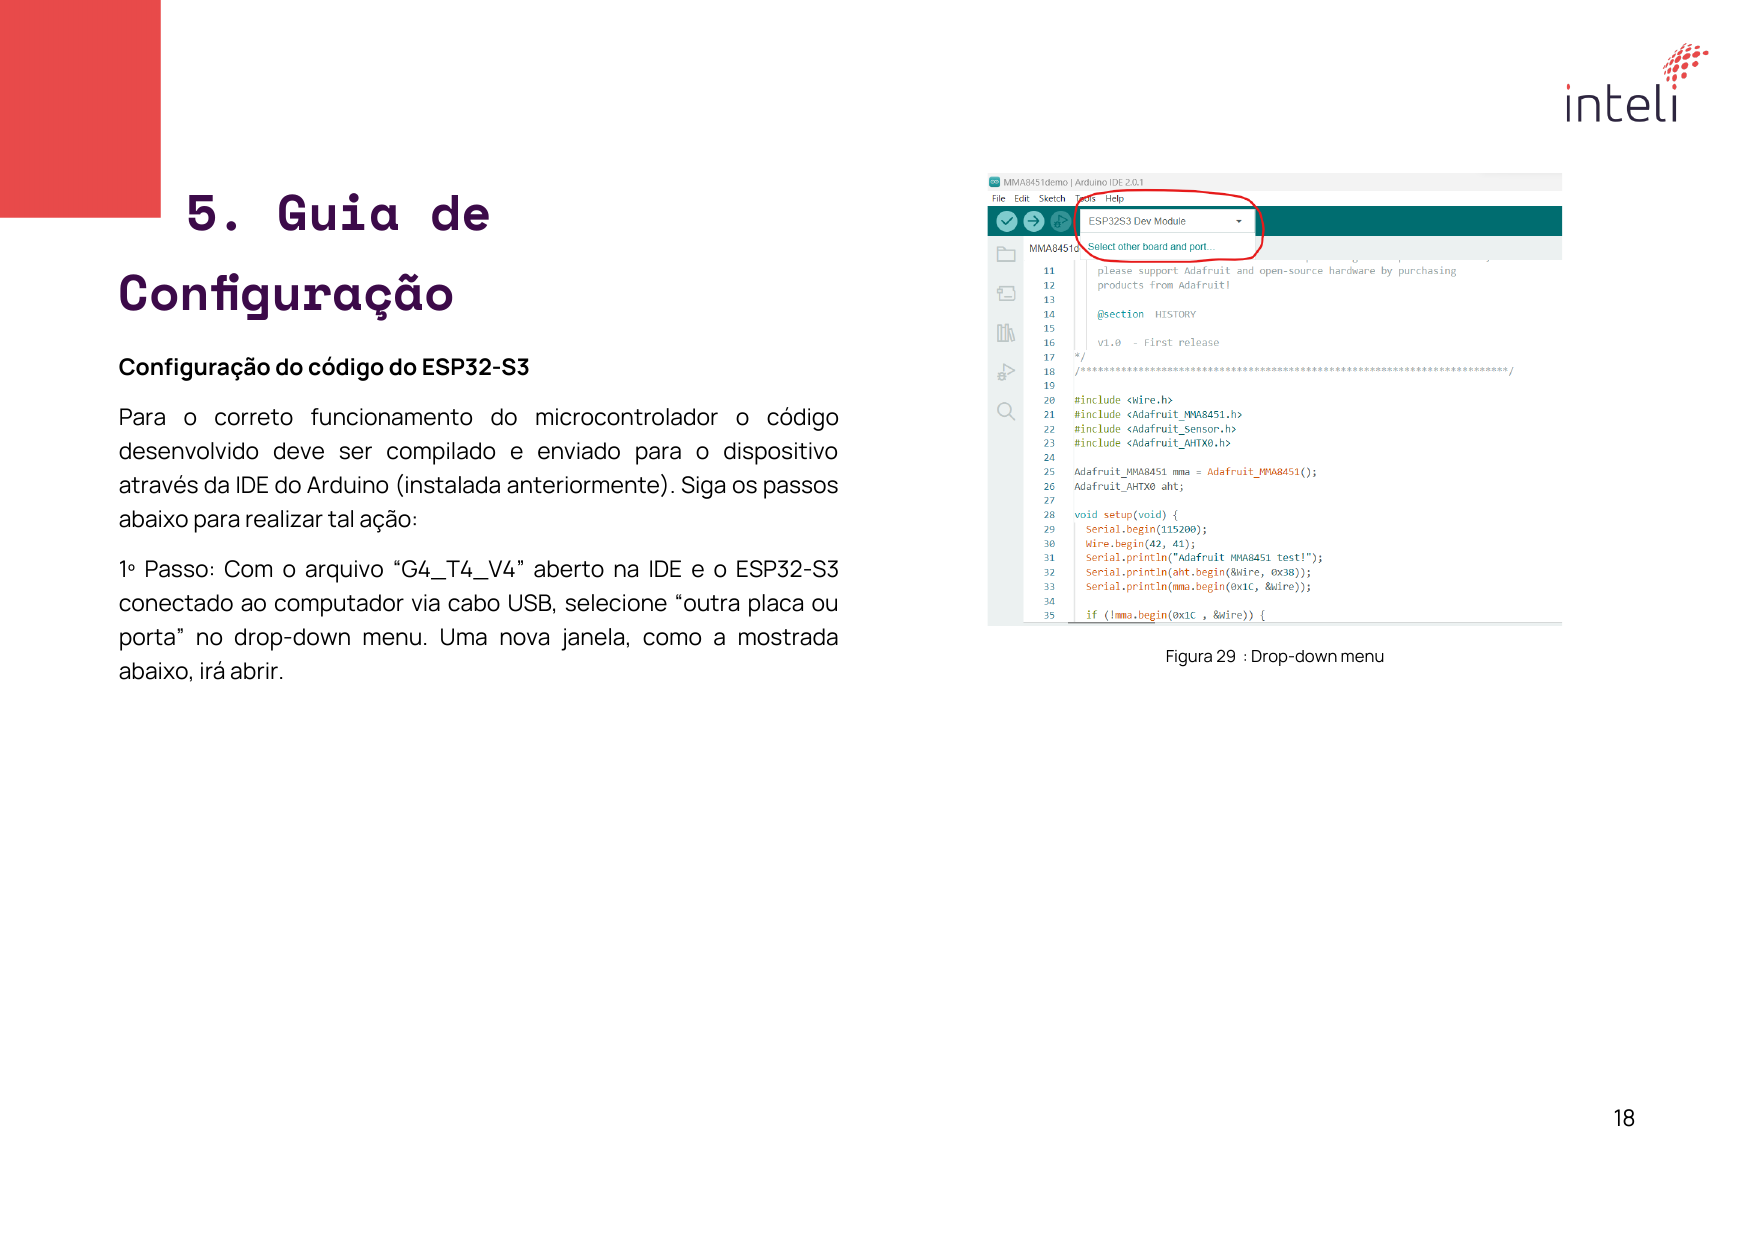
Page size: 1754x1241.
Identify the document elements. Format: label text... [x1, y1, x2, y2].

picture [1566, 43, 1709, 122]
subtitle 5. Guia de Configuração [118, 174, 839, 328]
text 1º Passo: Com o arquivo “G4_T4_V4” aberto na IDE e o ESP32-S3 conectado ao computador via cabo USB, selecione “outra placa ou porta” no drop-down menu. Uma nova janela, como a mostrada abaixo, irá abrir. [118, 553, 839, 686]
text Figura 29 : Drop-down menu [914, 644, 1636, 667]
text Para o correto funcionamento do microcontrolador o código desenvolvido deve ser compilado e enviado para o dispositivo através da IDE do Arduino (instalada anteriormente). Siga os passos abaixo para realizar tal ação: [118, 401, 839, 534]
picture [0, 0, 161, 218]
text Configuração do código do ESP32-S3 [118, 350, 839, 382]
picture [987, 173, 1563, 626]
